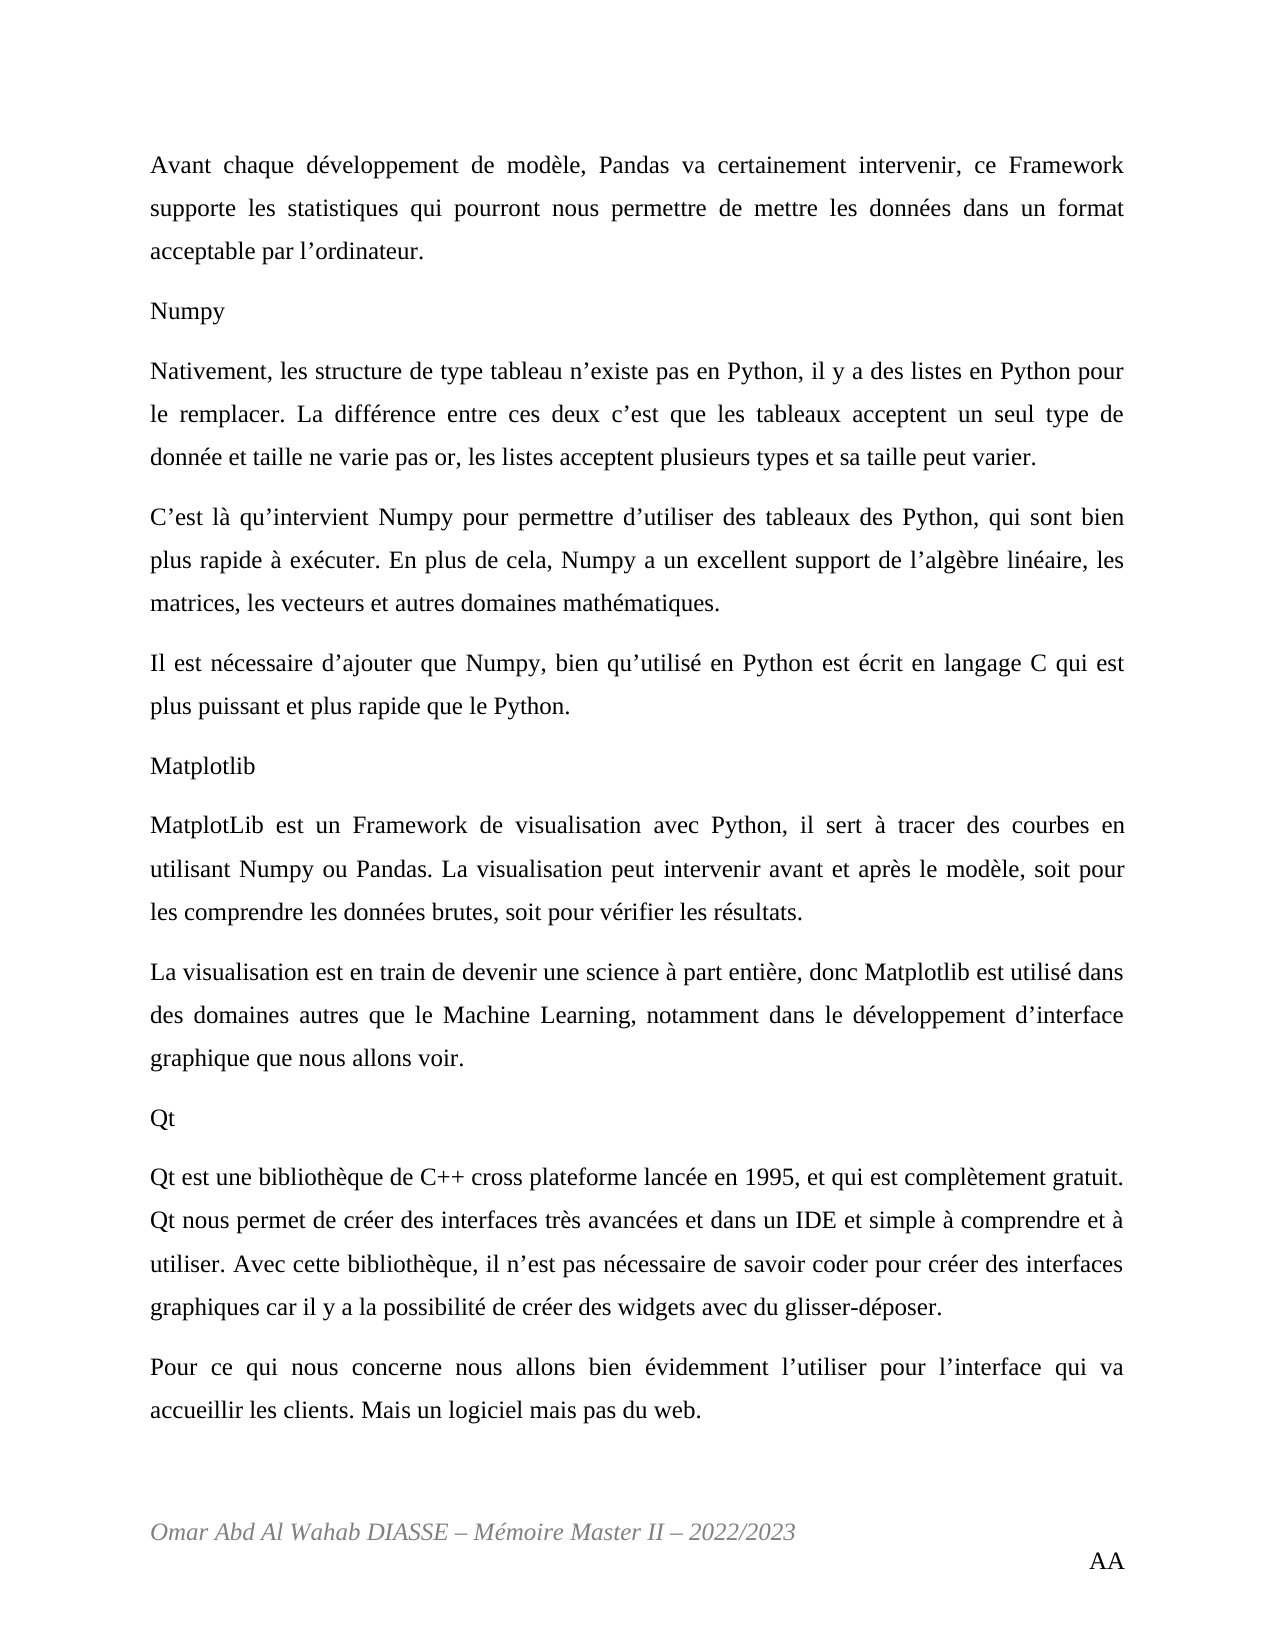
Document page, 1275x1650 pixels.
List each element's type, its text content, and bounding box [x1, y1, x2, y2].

text Numpy [150, 296, 1125, 325]
text C’est là qu’intervient Numpy pour permettre d’utiliser des tableaux des Python, qui sont bien plus rapide à exécuter. En plus de cela, Numpy a un excellent support de l’algèbre linéaire, les matrices, les vecteurs et autres domaines mathématiques. [150, 502, 1125, 617]
text Pour ce qui nous concerne nous allons bien évidemment l’utiliser pour l’interface qui va accueillir les clients. Mais un logiciel mais pas du web. [150, 1352, 1125, 1423]
text Nativement, les structure de type tableau n’existe pas en Python, il y a des listes en Python pour le remplacer. La différence entre ces deux c’est que les tableaux acceptent un seul type de donnée et taille ne varie pas or, les listes acceptent plusieurs types et sa taille peut varier. [150, 356, 1125, 471]
text MatplotLib est un Framework de visualisation avec Python, il sert à tracer des courbes en utilisant Numpy ou Pandas. La visualisation peut intervenir avant et après le modèle, soit pour les comprendre les données brutes, soit pour vérifier les résultats. [150, 811, 1125, 926]
text Qt [150, 1103, 1125, 1131]
text Il est nécessaire d’ajouter que Numpy, bien qu’utilisé en Python est écrit en langage C qui est plus puissant et plus rapide que le Python. [150, 648, 1125, 720]
text Matplotlib [150, 751, 1125, 779]
text La visualisation est en train de devenir une science à part entière, donc Matplotlib est utilisé dans des domaines autres que le Machine Learning, notamment dans le développement d’interface graphique que nous allons voir. [150, 957, 1125, 1072]
text Avant chaque développement de modèle, Pandas va certainement intervenir, ce Framework supporte les statistiques qui pourront nous permettre de mettre les données dans un format acceptable par l’ordinateur. [150, 150, 1125, 265]
text Qt est une bibliothèque de C++ cross plateforme lancée en 1995, et qui est complètement gratuit. Qt nous permet de créer des interfaces très avancées et dans un IDE et simple à comprendre et à utiliser. Avec cette bibliothèque, il n’est pas nécessaire de savoir coder pour créer des interfaces graphiques car il y a la possibilité de créer des widgets avec du glisser-déposer. [150, 1162, 1125, 1321]
